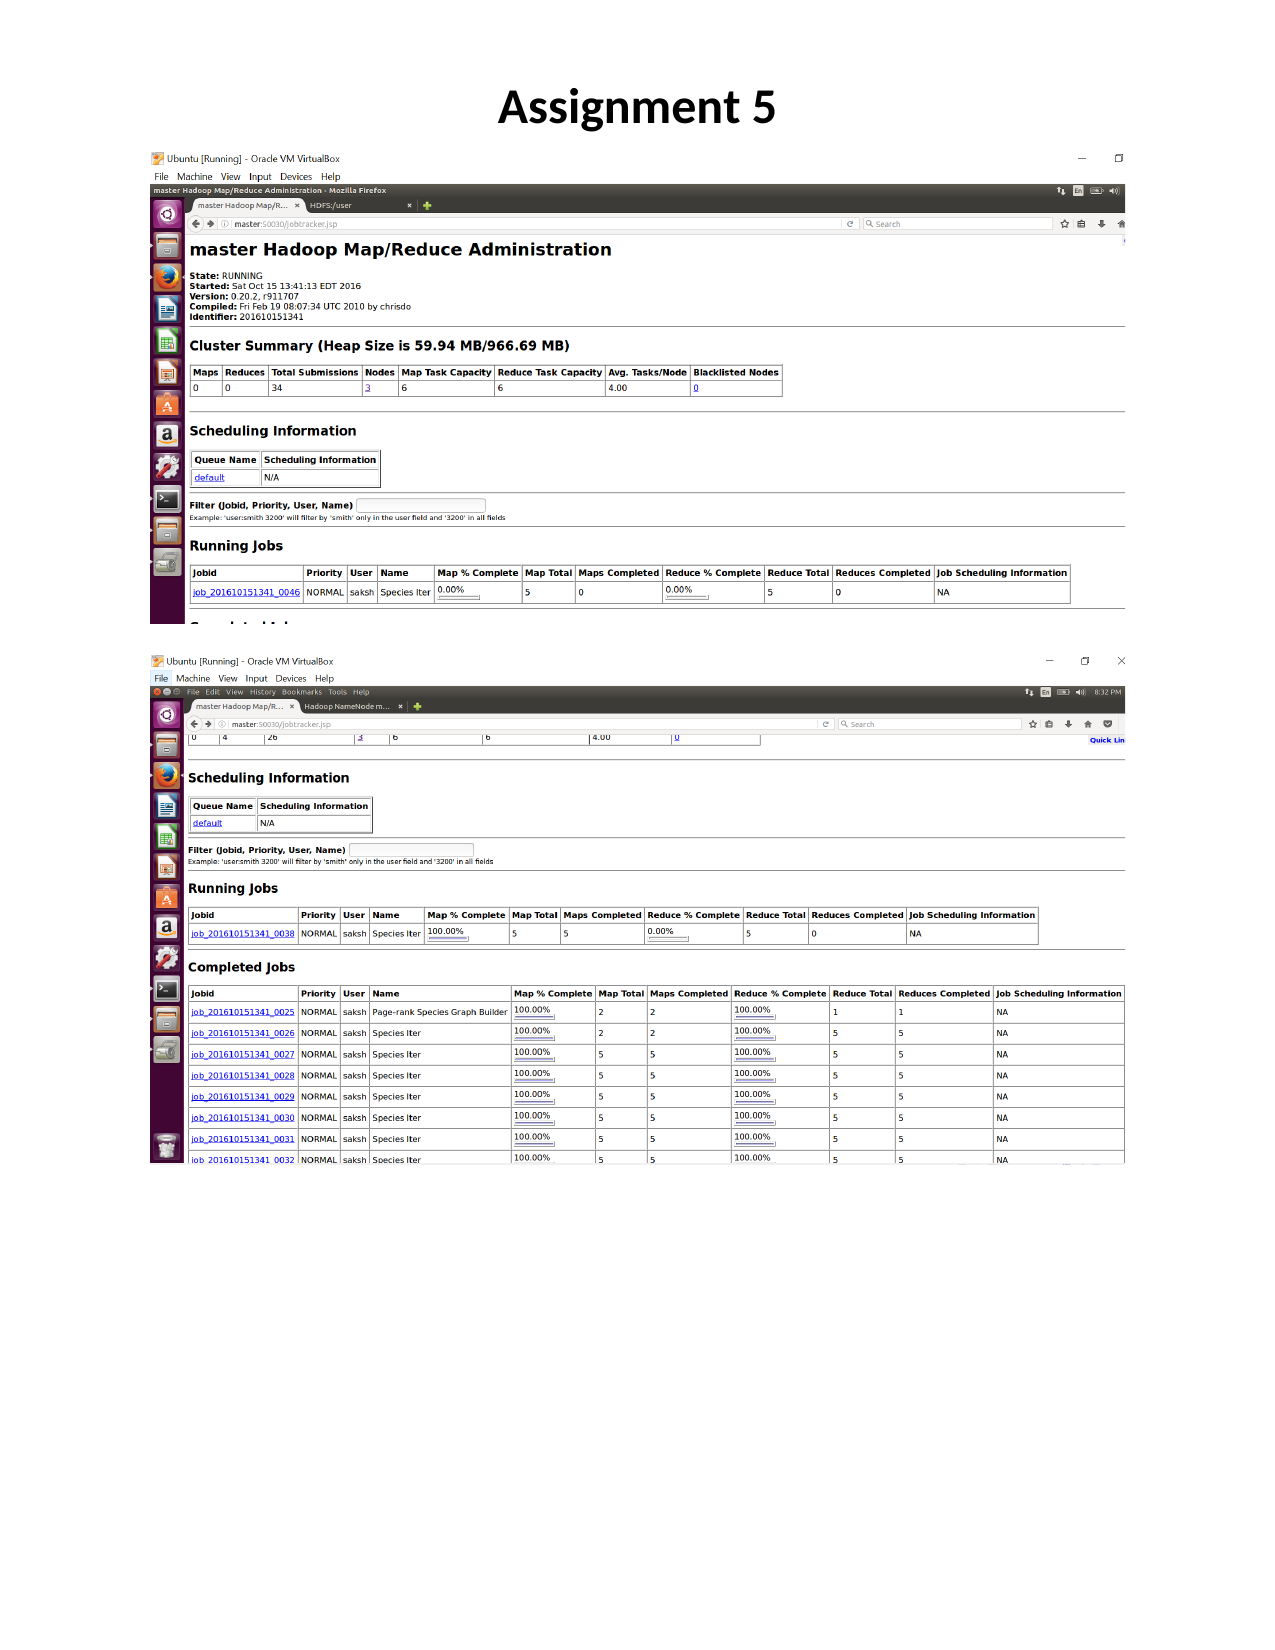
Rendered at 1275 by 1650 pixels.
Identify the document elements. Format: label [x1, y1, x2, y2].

picture [150, 652, 1125, 1165]
picture [150, 150, 1125, 624]
